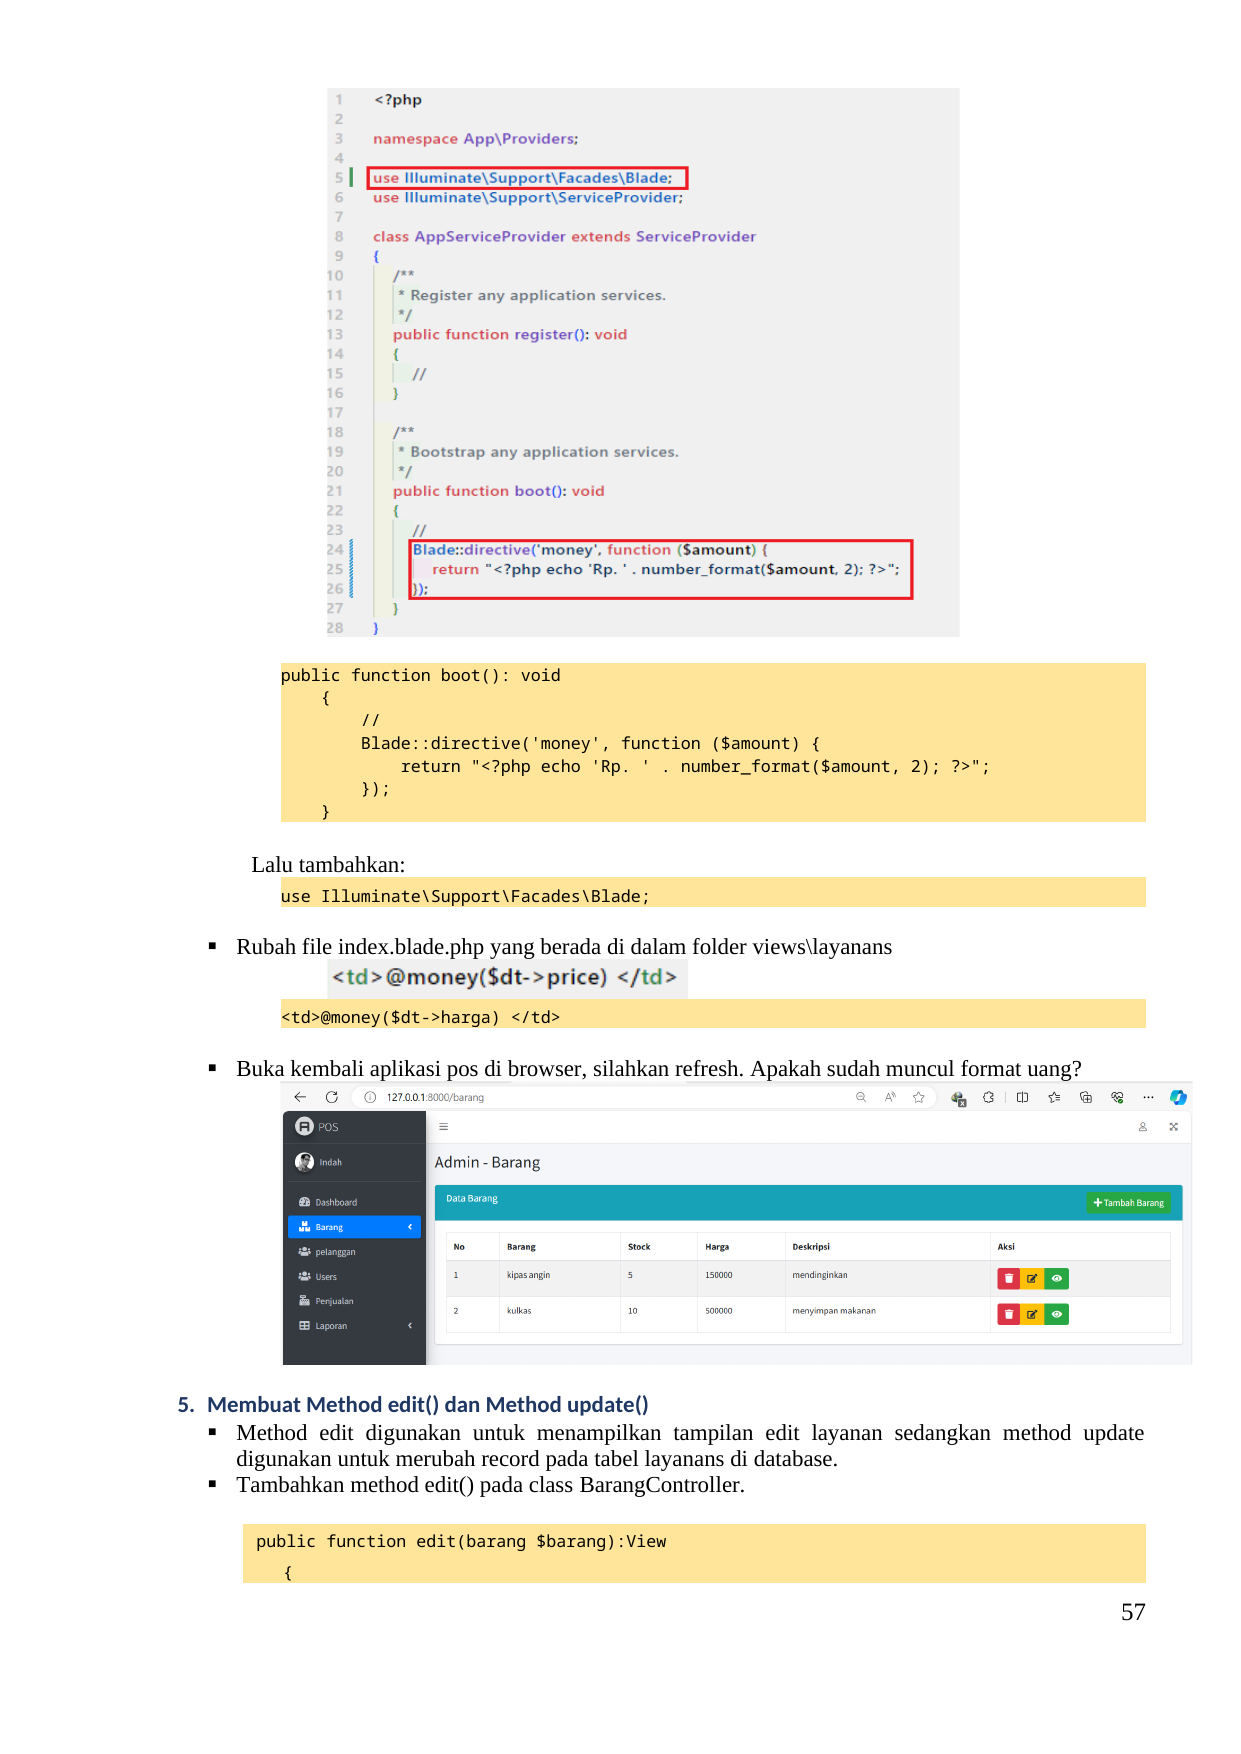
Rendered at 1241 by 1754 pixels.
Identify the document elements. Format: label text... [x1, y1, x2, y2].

text Lalu tambahkan: [251, 851, 1146, 877]
text }); [281, 777, 1146, 799]
list Buka kembali aplikasi pos di browser, silahkan refresh. Apakah sudah muncul format uang? [207, 1055, 1146, 1081]
text public function boot(): void [281, 663, 1146, 686]
text } [281, 799, 1146, 822]
list Tambahkan method edit() pada class BarangController. [207, 1471, 1146, 1498]
text { [281, 686, 1146, 709]
text { [243, 1554, 1146, 1583]
text use Illuminate\Support\Facades\Blade; [281, 877, 1146, 907]
list Method edit digunakan untuk menampilkan tampilan edit layanan sedangkan method update digunakan untuk merubah record pada tabel layanans di database. [207, 1419, 1146, 1471]
picture [327, 959, 689, 999]
text Blade::directive('money', function ($amount) { [281, 731, 1146, 754]
text <td>@money($dt->harga) </td> [281, 999, 1146, 1028]
text // [281, 709, 1146, 731]
picture [327, 88, 960, 637]
subtitle Membuat Method edit() dan Method update() [177, 1391, 1146, 1419]
list Rubah file index.blade.php yang berada di dalam folder views\layanans [207, 933, 1146, 960]
picture [280, 1081, 1193, 1365]
text public function edit(barang $barang):View [243, 1524, 1146, 1554]
text return "<?php echo 'Rp. ' . number_format($amount, 2); ?>"; [281, 754, 1146, 777]
